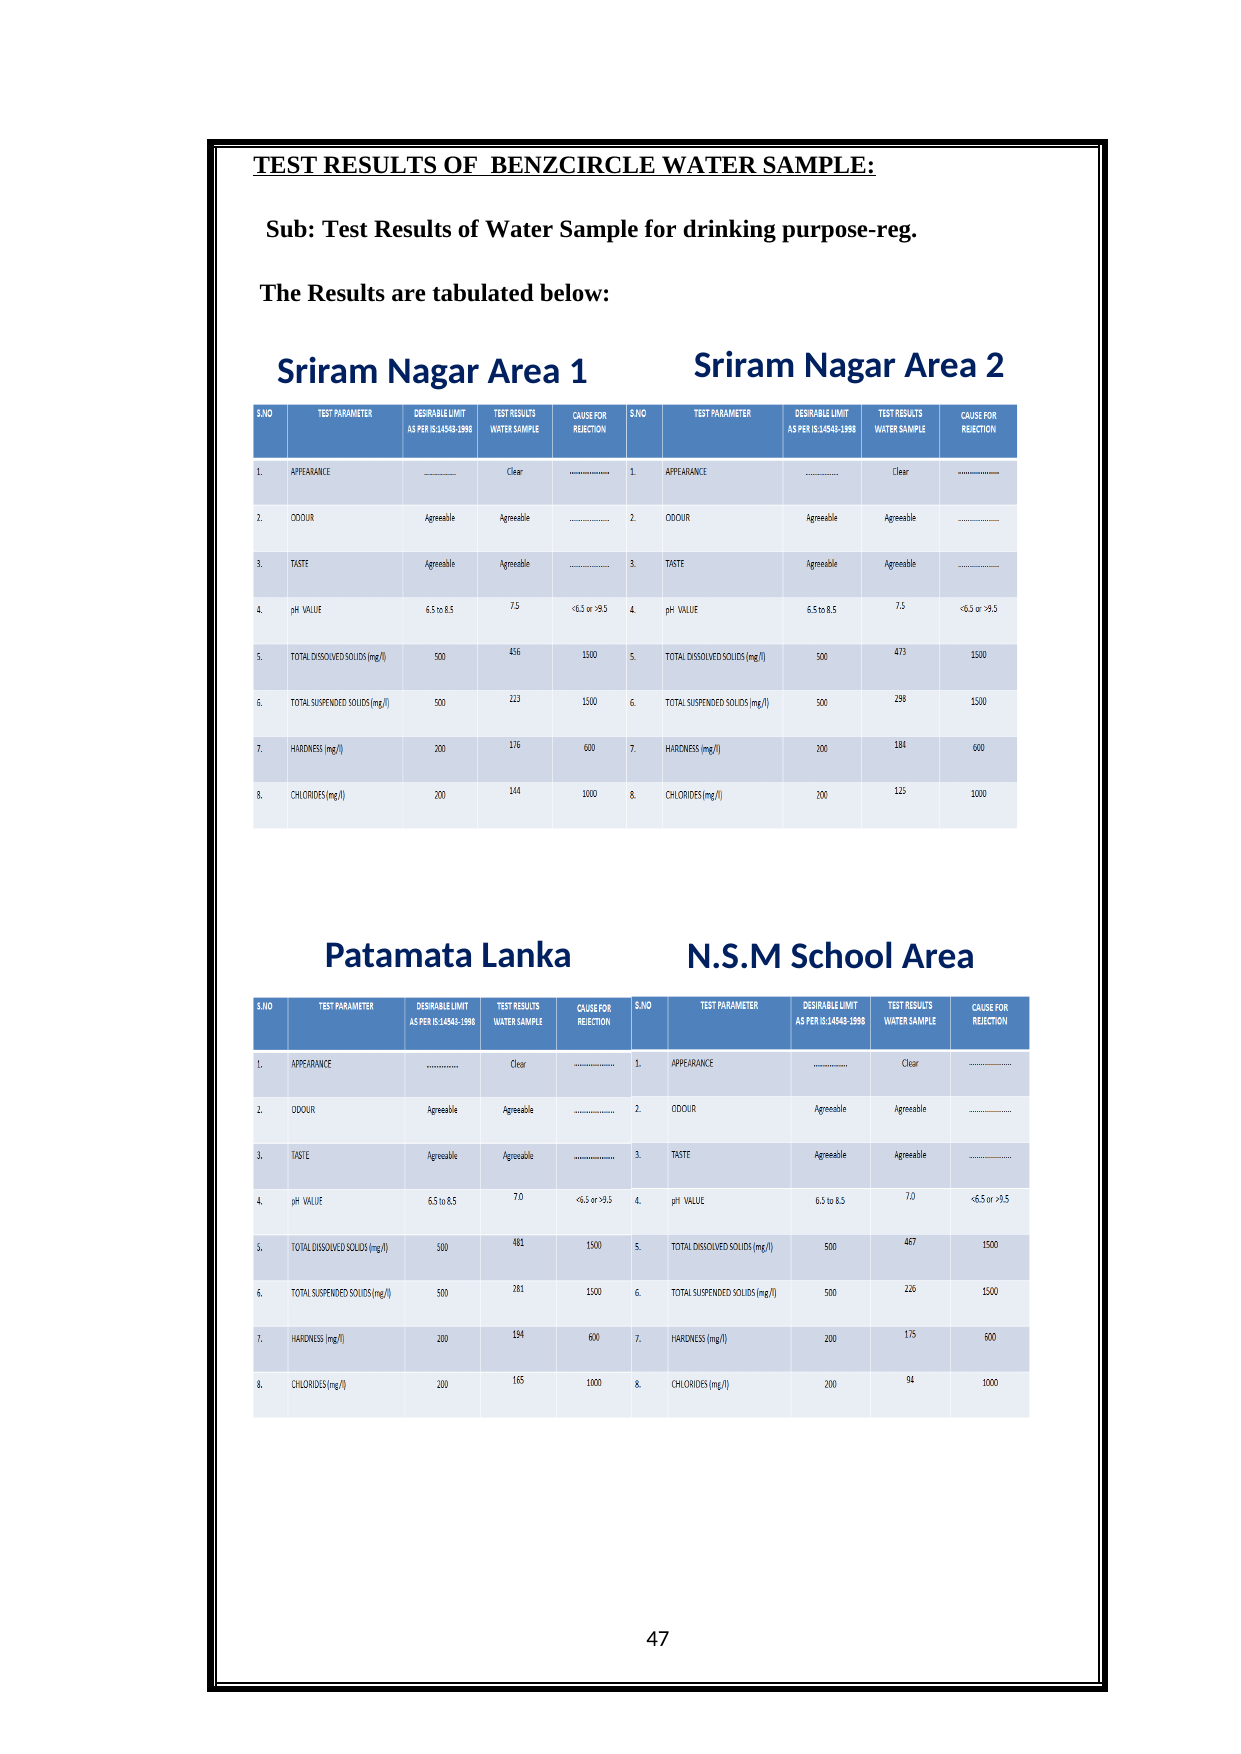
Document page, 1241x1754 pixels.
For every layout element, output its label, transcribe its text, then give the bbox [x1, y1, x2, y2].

picture [253, 402, 1018, 829]
text The Results are tabulated below: [253, 278, 1050, 307]
picture [253, 994, 1030, 1418]
text TEST RESULTS OF BENZCIRCLE WATER SAMPLE: [253, 150, 1050, 179]
text Sub: Test Results of Water Sample for drinking purpose-reg. [253, 214, 1050, 243]
